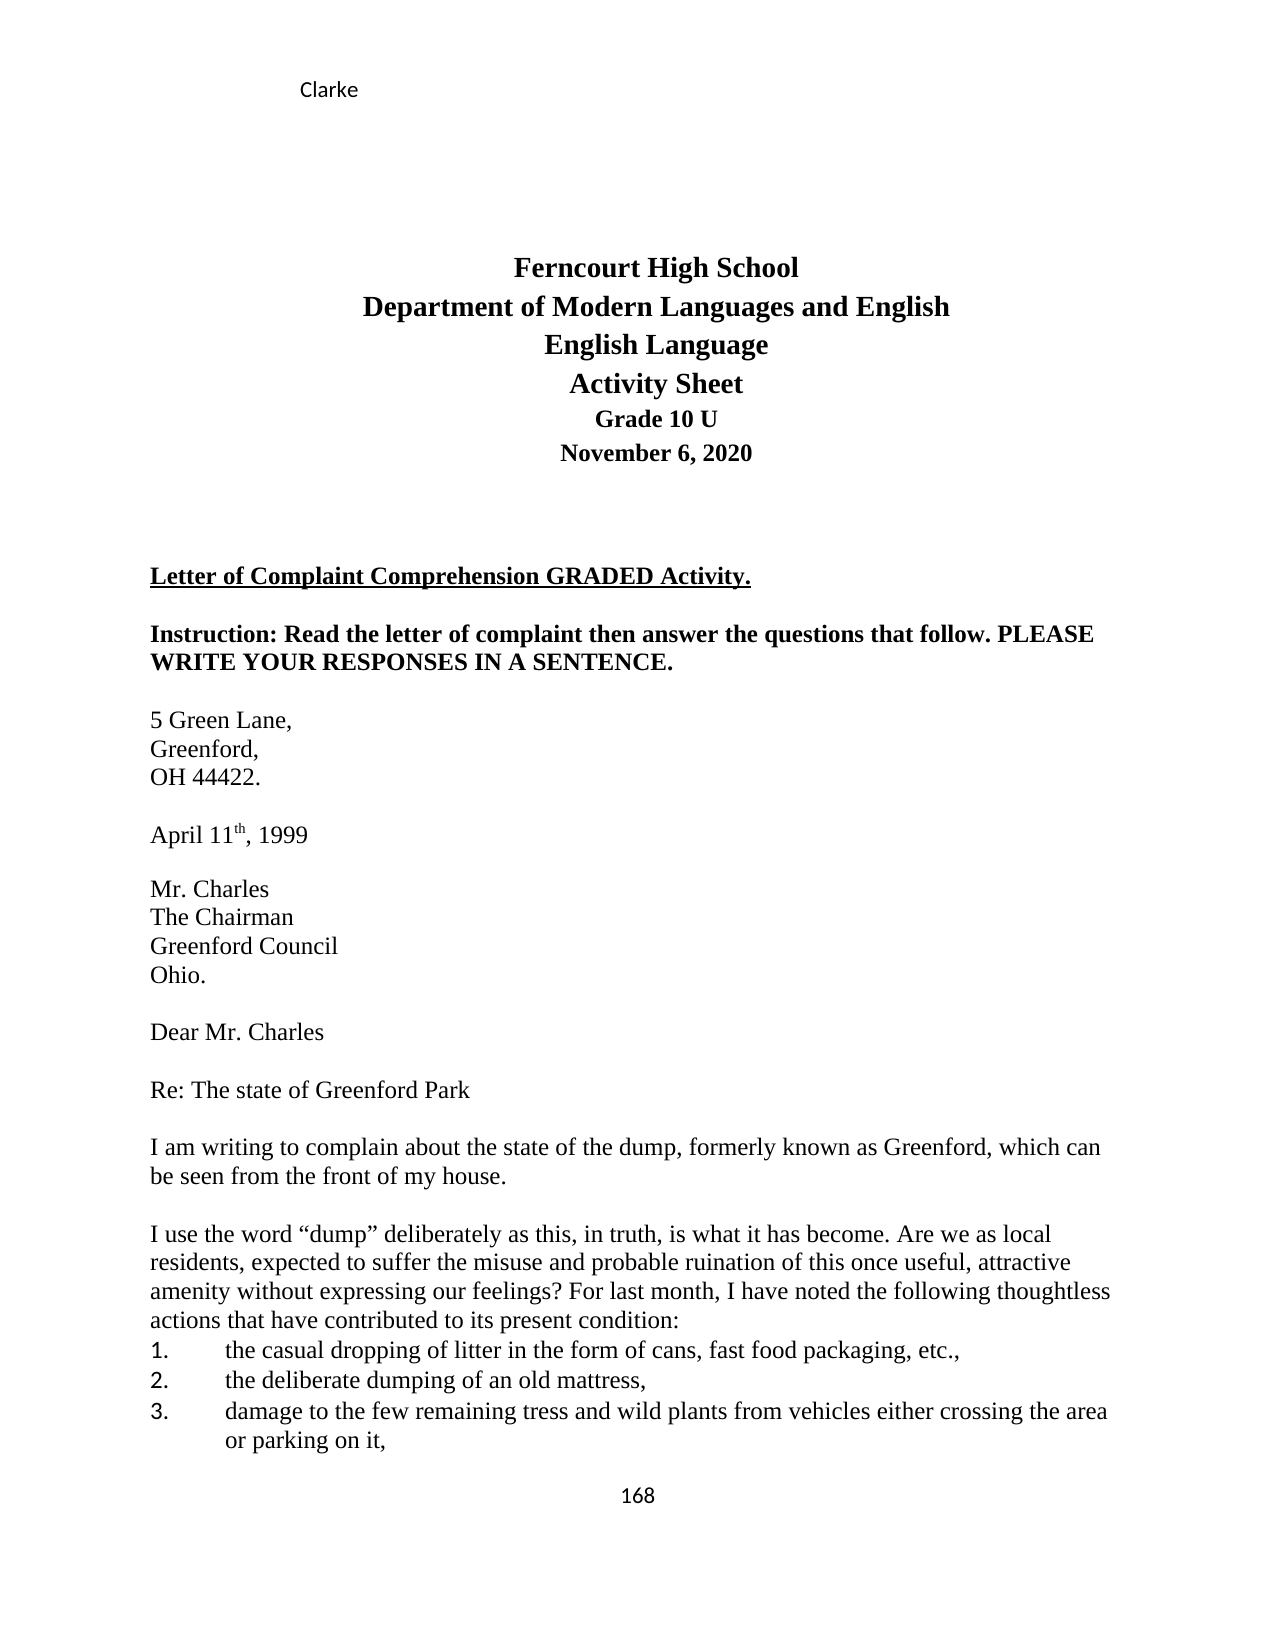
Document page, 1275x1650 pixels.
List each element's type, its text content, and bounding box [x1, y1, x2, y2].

text Department of Modern Languages and English [187, 289, 1125, 322]
text Letter of Complaint Comprehension GRADED Activity. [150, 561, 1125, 590]
list damage to the few remaining tress and wild plants from vehicles either crossing the area or parking on it, [150, 1395, 1125, 1454]
text Dear Mr. Charles [150, 1017, 1125, 1046]
text Greenford, [150, 734, 1125, 762]
text Mr. Charles [150, 874, 1125, 902]
text November 6, 2020 [187, 438, 1125, 466]
list the casual dropping of litter in the form of cans, fast food packaging, etc., [150, 1334, 1125, 1364]
text I am writing to complain about the state of the dump, formerly known as Greenford, which can be seen from the front of my house. [150, 1132, 1125, 1190]
text Instruction: Read the letter of complaint then answer the questions that follow. PLEASE WRITE YOUR RESPONSES IN A SENTENCE. [150, 619, 1125, 676]
list the deliberate dumping of an old mattress, [150, 1364, 1125, 1395]
text I use the word “dump” deliberately as this, in truth, is what it has become. Are we as local residents, expected to suffer the misuse and probable ruination of this once useful, attractive amenity without expressing our feelings? For last month, I have noted the following thoughtless actions that have contributed to its present condition: [150, 1219, 1125, 1334]
text Greenford Council [150, 931, 1125, 960]
text The Chairman [150, 902, 1125, 931]
text Ferncourt High School [187, 250, 1125, 284]
text 5 Green Lane, [150, 705, 1125, 734]
text April 11th, 1999 [150, 820, 1125, 849]
text English Language [187, 327, 1125, 361]
text Grade 10 U [187, 404, 1125, 433]
text Activity Sheet [187, 366, 1125, 399]
text OH 44422. [150, 762, 1125, 791]
text Re: The state of Greenford Park [150, 1075, 1125, 1104]
text Ohio. [150, 960, 1125, 989]
